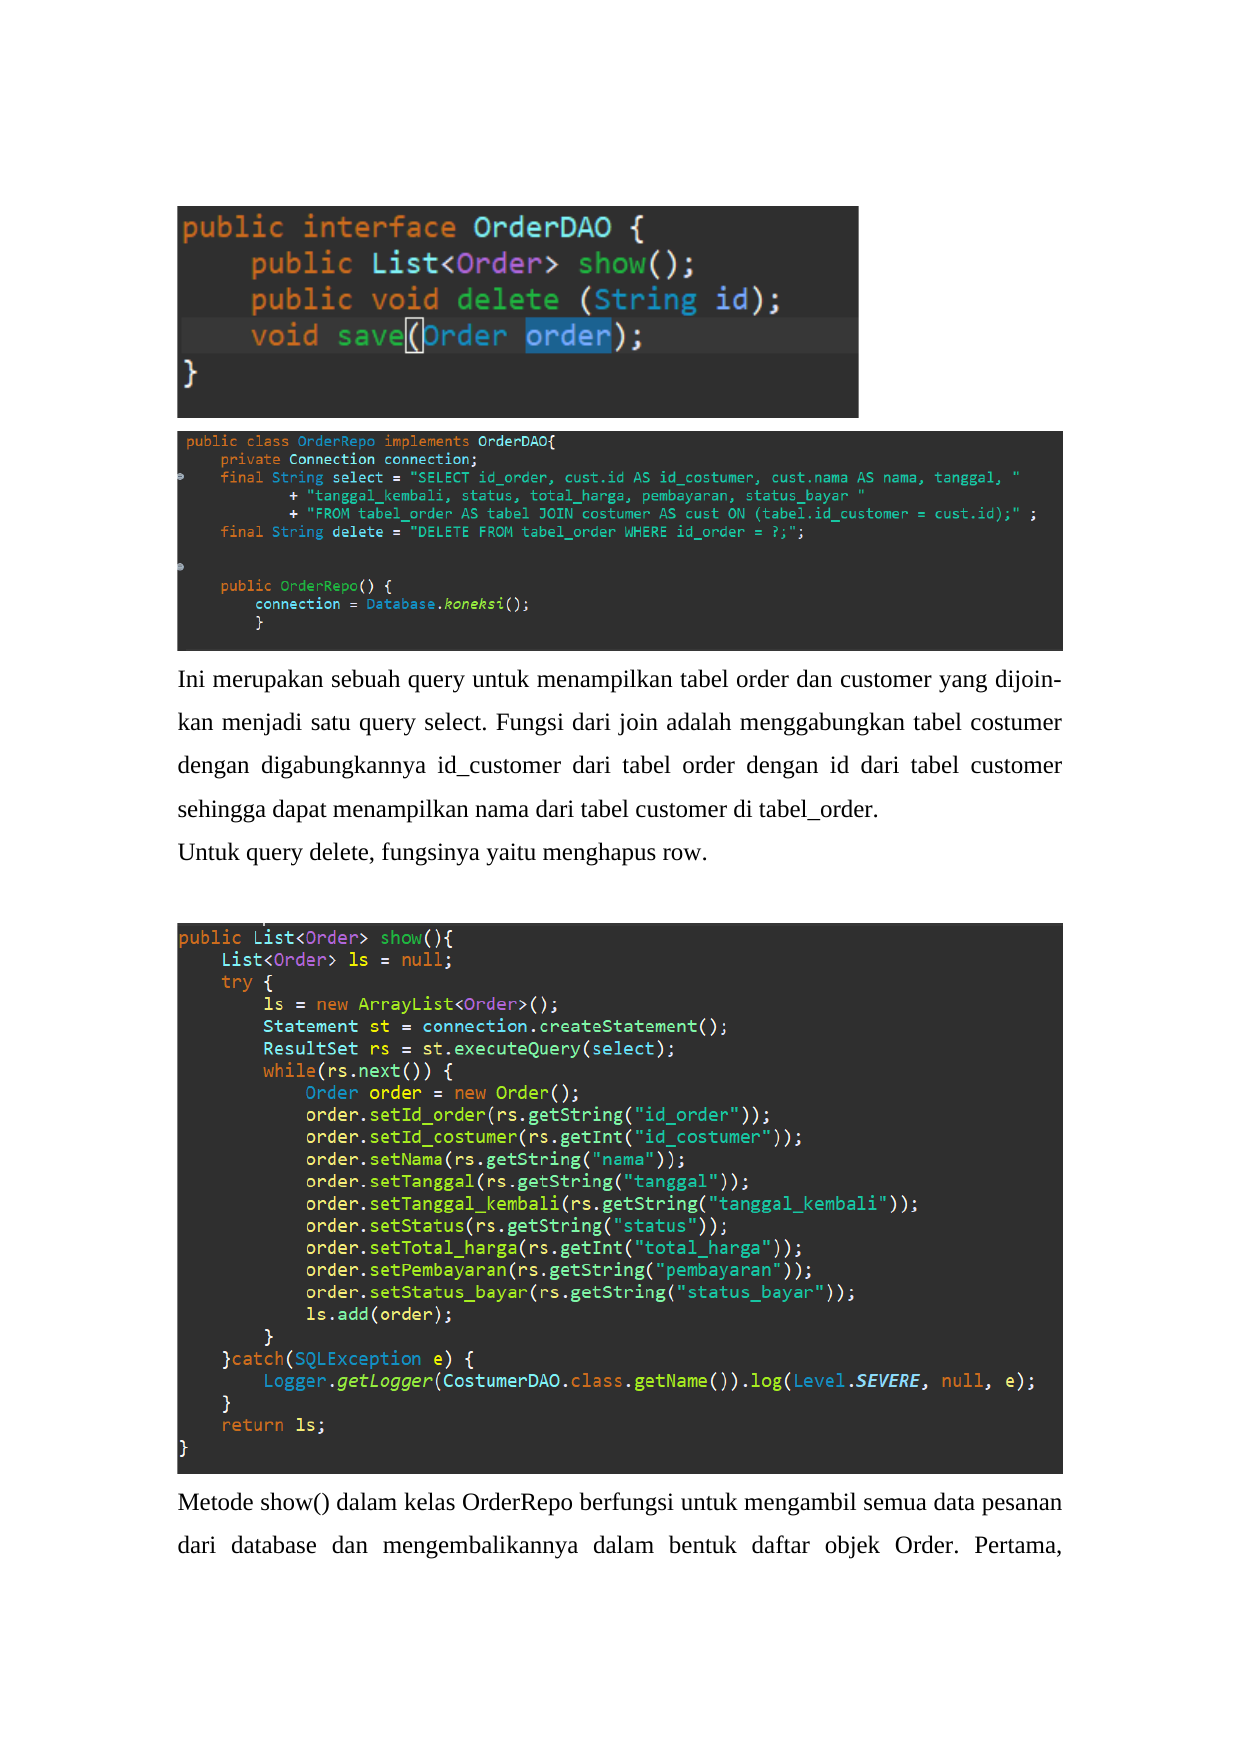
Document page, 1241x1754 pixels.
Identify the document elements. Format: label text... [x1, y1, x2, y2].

text Untuk query delete, fungsinya yaitu menghapus row. [177, 837, 1063, 866]
picture [177, 206, 859, 418]
picture [177, 431, 1063, 651]
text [177, 1487, 1063, 1559]
picture [177, 923, 1063, 1474]
text Ini merupakan sebuah query untuk menampilkan tabel order dan customer yang dijoin-kan menjadi satu query select. Fungsi dari join adalah menggabungkan tabel costumer dengan digabungkannya id_customer dari tabel order dengan id dari tabel customer sehingga dapat menampilkan nama dari tabel customer di tabel_order. [177, 664, 1063, 822]
